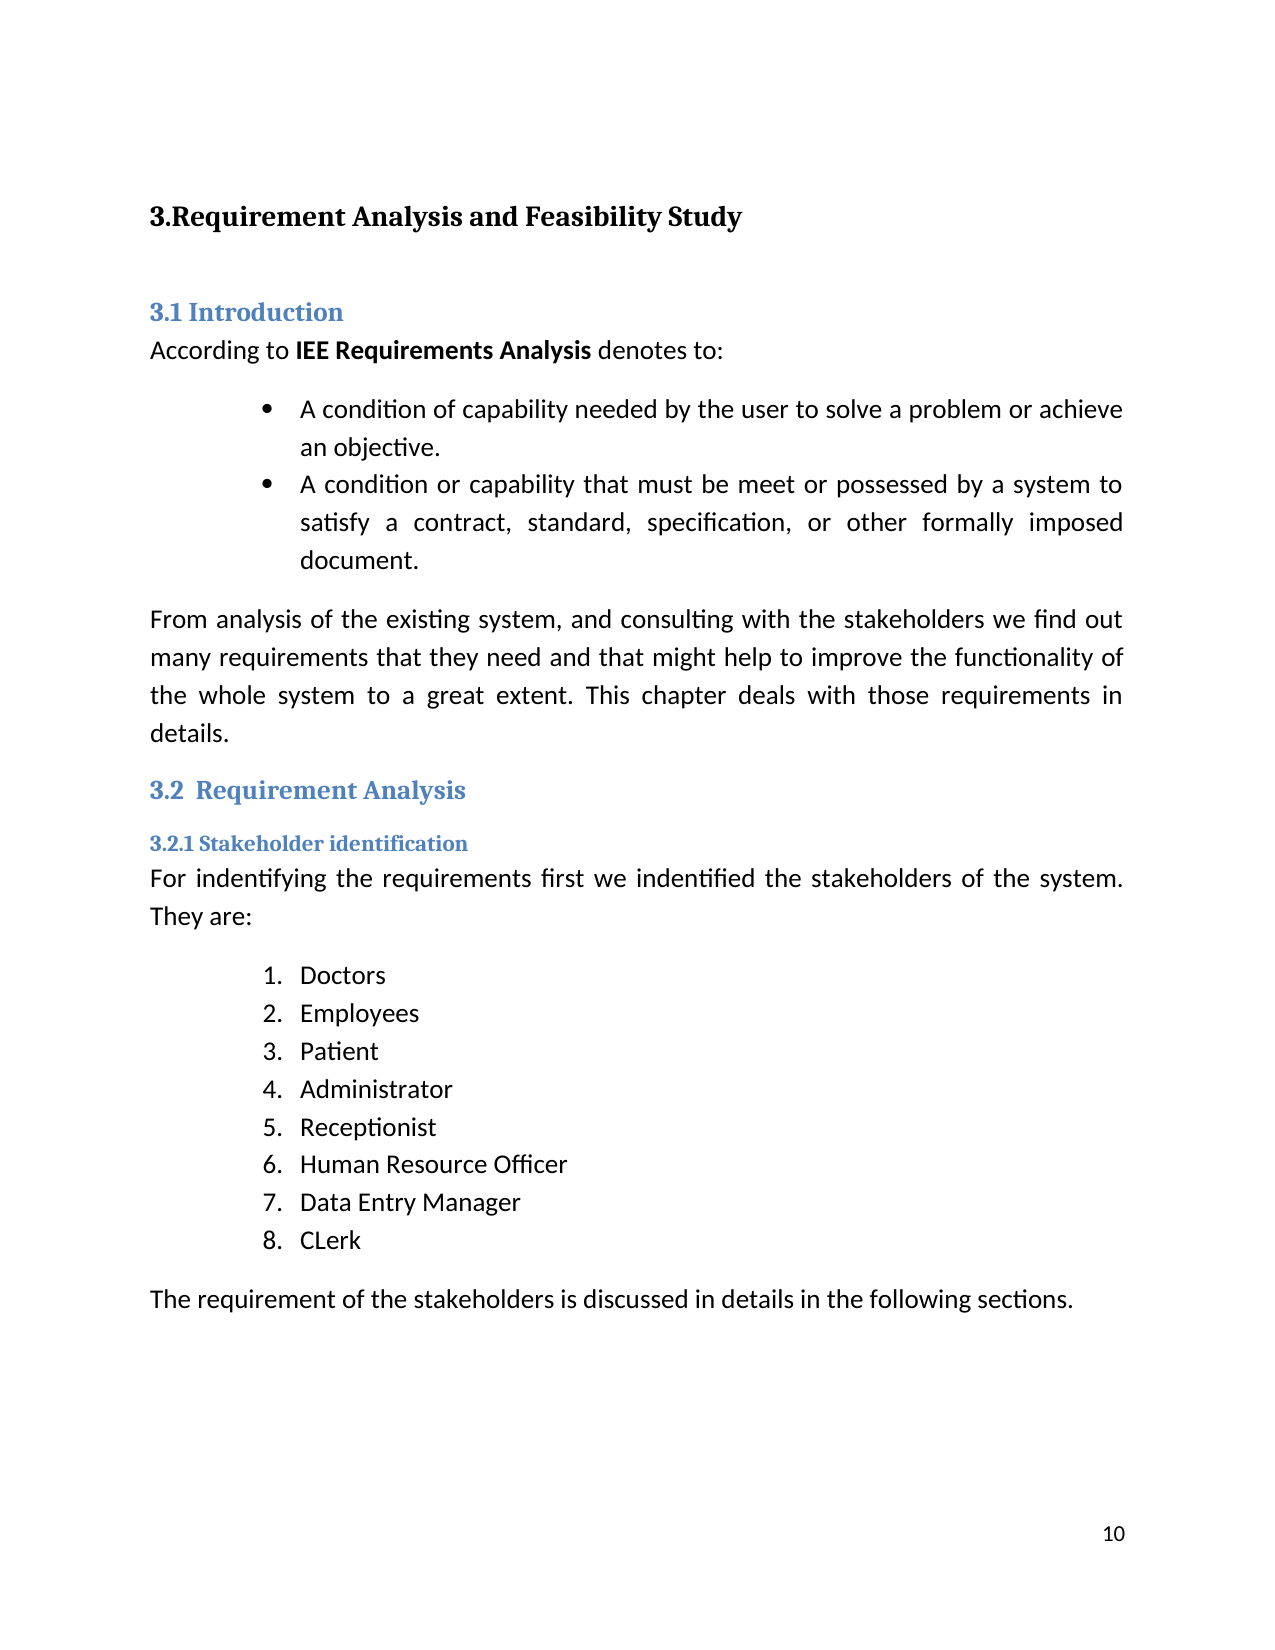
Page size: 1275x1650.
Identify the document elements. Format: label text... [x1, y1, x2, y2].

subtitle 3.1 Introduction [150, 297, 1125, 328]
text According to IEE Requirements Analysis denotes to: [150, 333, 1125, 366]
list Employees [262, 996, 1125, 1029]
list Data Entry Manager [262, 1186, 1125, 1219]
list Administrator [262, 1072, 1125, 1105]
list CLerk [262, 1223, 1125, 1257]
list Human Resource Officer [262, 1148, 1125, 1181]
subtitle 3.Requirement Analysis and Feasibility Study [150, 200, 1125, 233]
list Doctors [262, 958, 1125, 991]
list A condition of capability needed by the user to solve a problem or achieve an objective. [262, 392, 1125, 463]
list A condition or capability that must be meet or possessed by a system to satisfy a contract, standard, specification, or other formally imposed document. [262, 468, 1125, 576]
list Patient [262, 1034, 1125, 1067]
subtitle 3.2 Requirement Analysis [150, 775, 1125, 806]
text From analysis of the existing system, and consulting with the stakeholders we find out many requirements that they need and that might help to improve the functionality of the whole system to a great extent. This chapter deals with those requirements in details. [150, 602, 1125, 749]
list Receptionist [262, 1110, 1125, 1143]
text For indentifying the requirements first we indentified the stakeholders of the system. They are: [150, 861, 1125, 932]
text The requirement of the stakeholders is discussed in details in the following sections. [150, 1282, 1125, 1315]
subtitle 3.2.1 Stakeholder identification [150, 831, 1125, 858]
